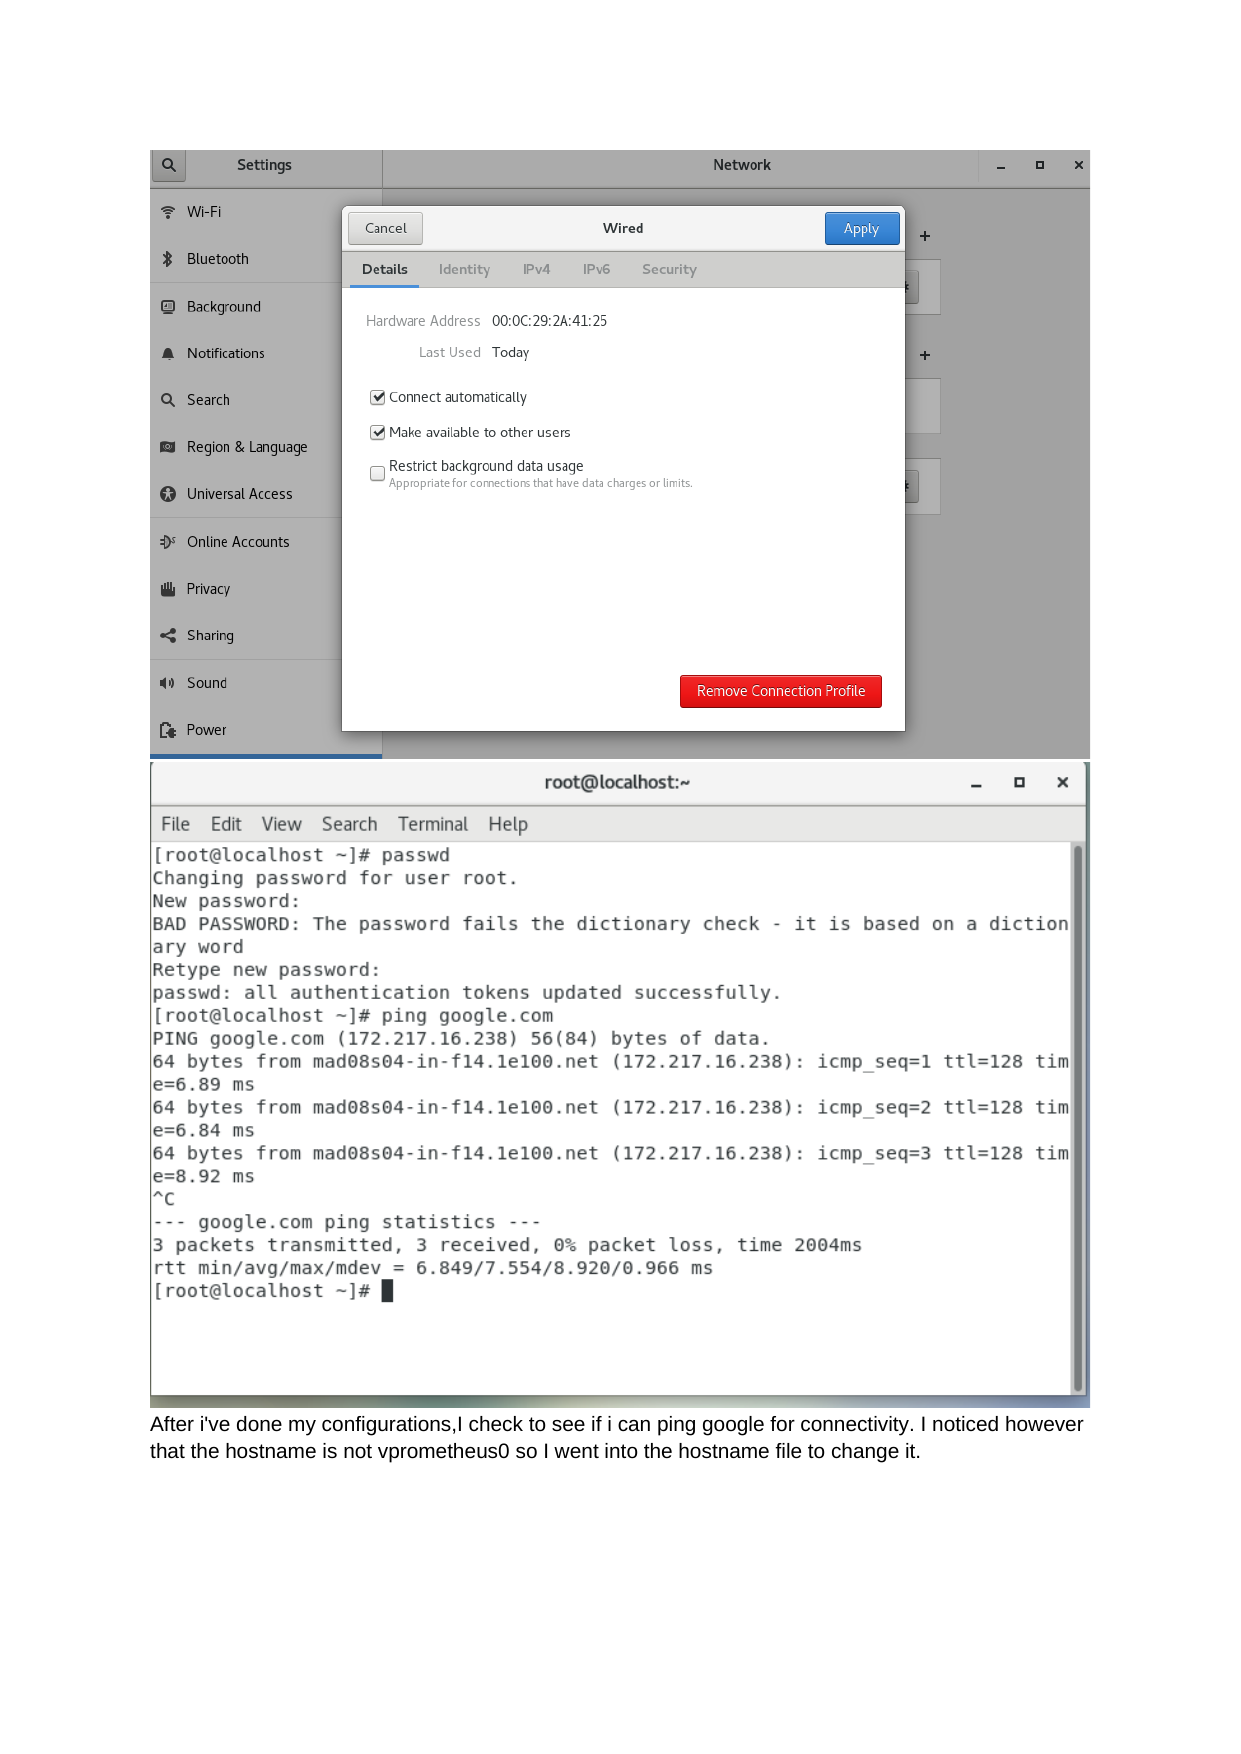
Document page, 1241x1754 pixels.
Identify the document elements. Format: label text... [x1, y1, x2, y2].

picture [150, 762, 1091, 1408]
picture [150, 150, 1091, 759]
text After i've done my configurations,I check to see if i can ping google for connectivity. I noticed however that the hostname is not vprometheus0 so I went into the hostname file to change it. [150, 1412, 1090, 1463]
